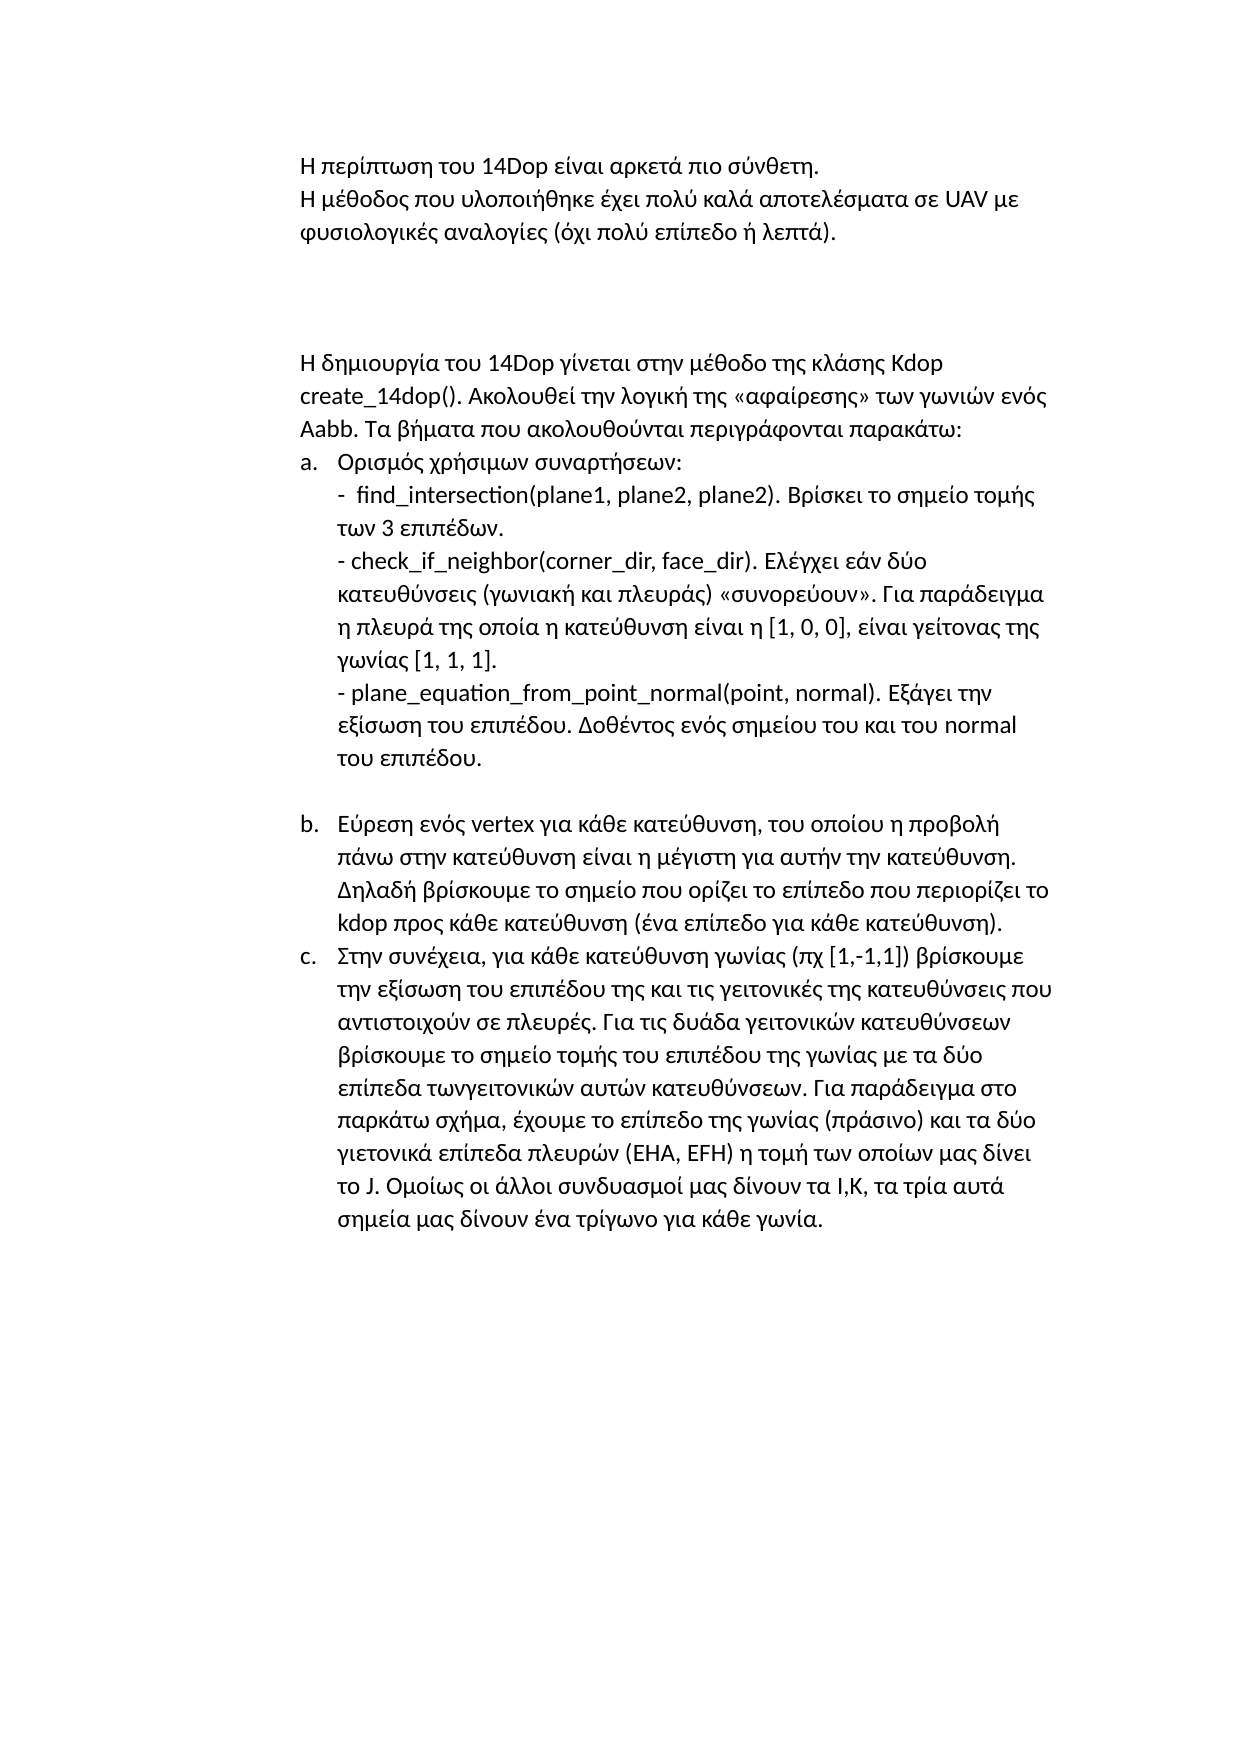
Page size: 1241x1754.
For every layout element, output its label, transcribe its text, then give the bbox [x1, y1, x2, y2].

list Ορισμός χρήσιμων συναρτήσεων: [300, 446, 1053, 477]
list - plane_equation_from_point_normal(point, normal). Εξάγει την εξίσωση του επιπέδου. Δοθέντος ενός σημείου του και του normal του επιπέδου. [337, 677, 1053, 773]
list Εύρεση ενός vertex για κάθε κατεύθυνση, του οποίου η προβολή πάνω στην κατεύθυνση είναι η μέγιστη για αυτήν την κατεύθυνση. Δηλαδή βρίσκουμε το σημείο που ορίζει το επίπεδο που περιορίζει το kdop προς κάθε κατεύθυνση (ένα επίπεδο για κάθε κατεύθυνση). [300, 808, 1053, 938]
list Στην συνέχεια, για κάθε κατεύθυνση γωνίας (πχ [1,-1,1]) βρίσκουμε την εξίσωση του επιπέδου της και τις γειτονικές της κατευθύνσεις που αντιστοιχούν σε πλευρές. Για τις δυάδα γειτονικών κατευθύνσεων βρίσκουμε το σημείο τομής του επιπέδου της γωνίας με τα δύο επίπεδα τωνγειτονικών αυτών κατευθύνσεων. Για παράδειγμα στο παρκάτω σχήμα, έχουμε το επίπεδο της γωνίας (πράσινο) και τα δύο γιετονικά επίπεδα πλευρών (EHA, EFH) η τομή των οποίων μας δίνει το J. Ομοίως οι άλλοι συνδυασμοί μας δίνουν τα I,K, τα τρία αυτά σημεία μας δίνουν ένα τρίγωνο για κάθε γωνία. [300, 940, 1053, 1234]
list - find_intersection(plane1, plane2, plane2). Βρίσκει το σημείο τομής των 3 επιπέδων. [337, 479, 1053, 543]
list Η μέθοδος που υλοποιήθηκε έχει πολύ καλά αποτελέσματα σε UAV με φυσιολογικές αναλογίες (όχι πολύ επίπεδο ή λεπτά). [300, 183, 1053, 246]
list Η περίπτωση του 14Dop είναι αρκετά πιο σύνθετη. [300, 150, 1053, 181]
list Η δημιουργία του 14Dop γίνεται στην μέθοδο της κλάσης Kdop create_14dop(). Ακολουθεί την λογική της «αφαίρεσης» των γωνιών ενός Aabb. Τα βήματα που ακολουθούνται περιγράφονται παρακάτω: [300, 347, 1053, 444]
list - check_if_neighbor(corner_dir, face_dir). Ελέγχει εάν δύο κατευθύνσεις (γωνιακή και πλευράς) «συνορεύουν». Για παράδειγμα η πλευρά της οποία η κατεύθυνση είναι η [1, 0, 0], είναι γείτονας της γωνίας [1, 1, 1]. [337, 545, 1053, 674]
